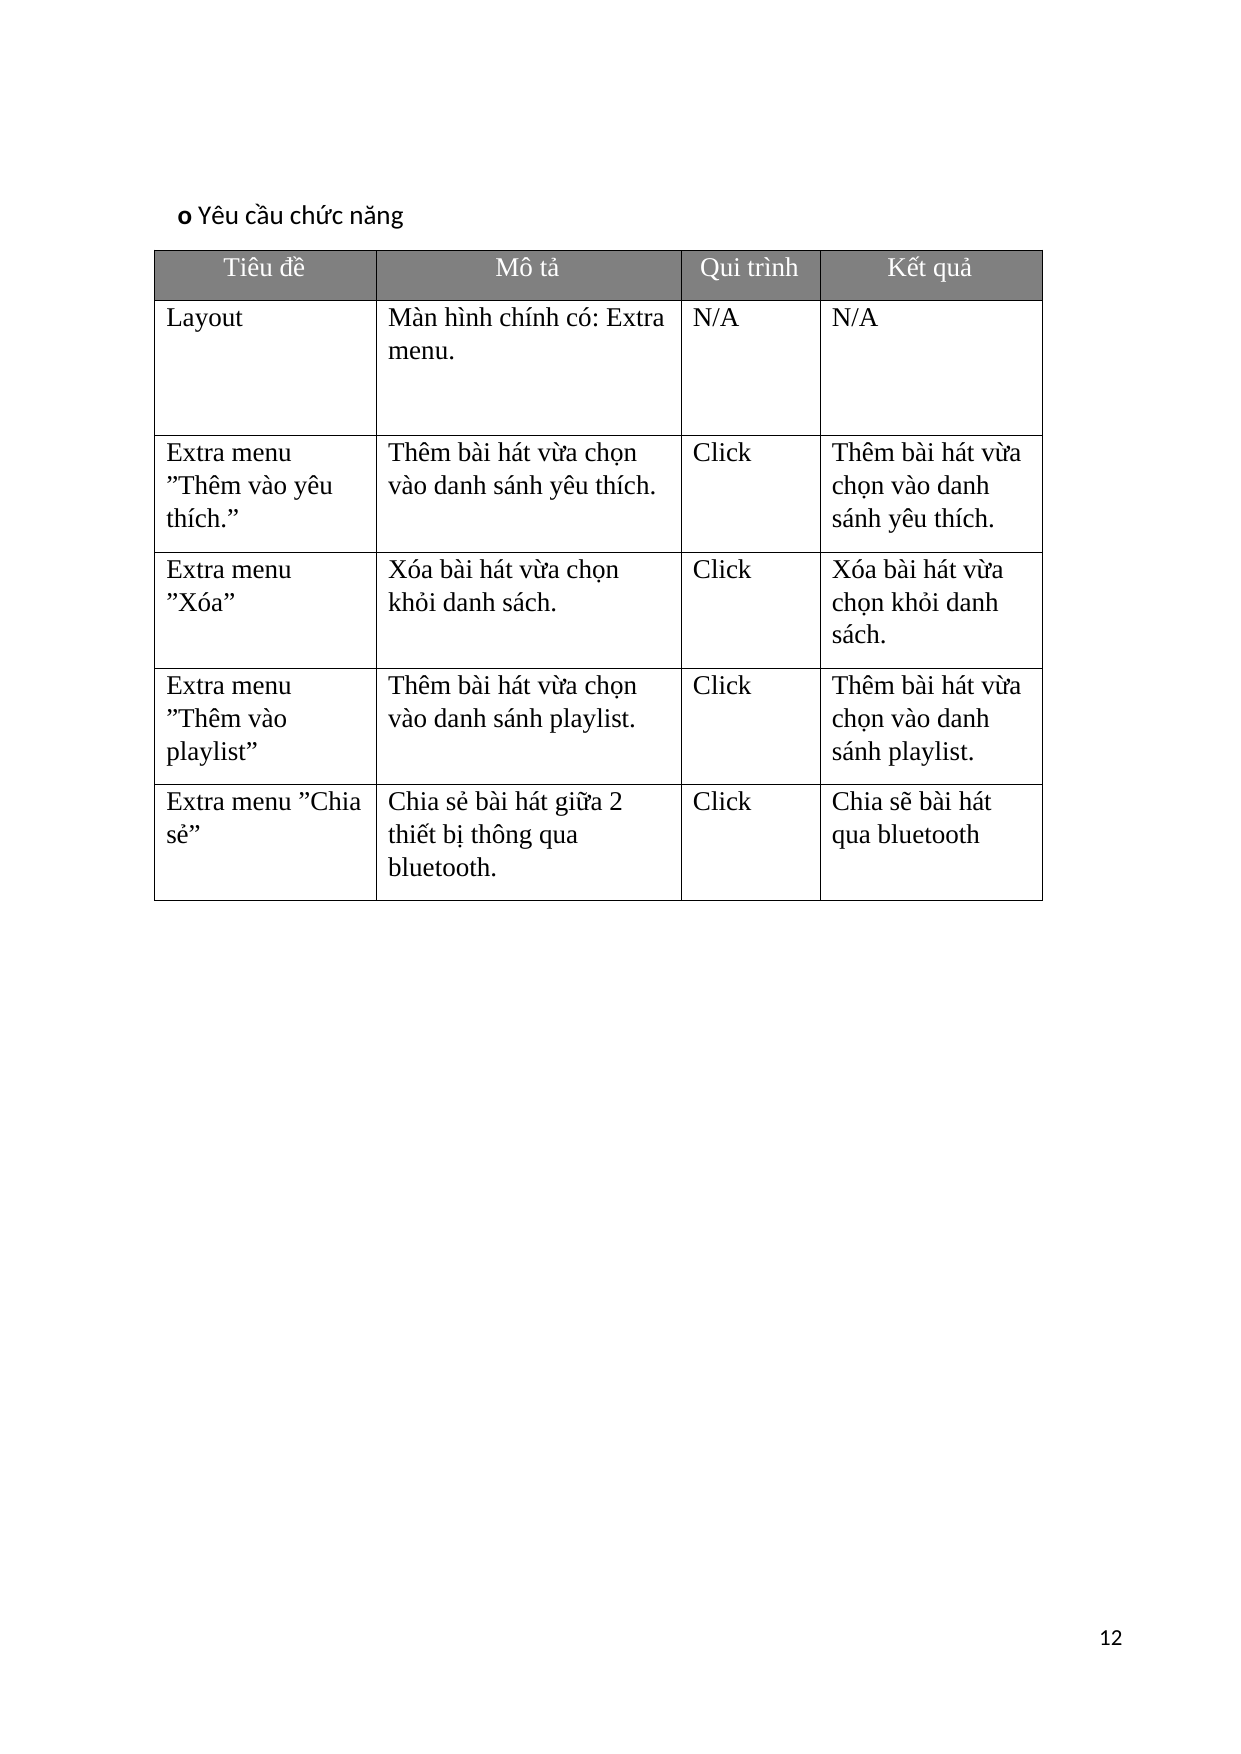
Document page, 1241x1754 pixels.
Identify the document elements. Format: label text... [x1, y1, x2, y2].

table_cell Click [682, 669, 820, 784]
table_cell Thêm bài hát vừa chọn vào danh sánh yêu thích. [821, 436, 1042, 552]
table_cell Extra menu ”Xóa” [155, 553, 376, 668]
table_cell Chia sẽ bài hát qua bluetooth [821, 785, 1042, 900]
table_header Kết quả [821, 251, 1042, 300]
table_cell Click [682, 785, 820, 900]
table_cell Thêm bài hát vừa chọn vào danh sánh yêu thích. [377, 436, 681, 552]
table_cell Extra menu ”Thêm vào playlist” [155, 669, 376, 784]
table_cell N/A [821, 301, 1042, 435]
table_cell Thêm bài hát vừa chọn vào danh sánh playlist. [821, 669, 1042, 784]
table_cell Extra menu ”Thêm vào yêu thích.” [155, 436, 376, 552]
table_cell Extra menu ”Chia sẻ” [155, 785, 376, 900]
table_cell Màn hình chính có: Extra menu. [377, 301, 681, 435]
table_cell Chia sẻ bài hát giữa 2 thiết bị thông qua bluetooth. [377, 785, 681, 900]
table_cell Xóa bài hát vừa chọn khỏi danh sách. [821, 553, 1042, 668]
table_header Mô tả [377, 251, 681, 300]
text o Yêu cầu chức năng [177, 198, 1122, 231]
table_cell Layout [155, 301, 376, 435]
table_cell Click [682, 436, 820, 552]
table_cell Thêm bài hát vừa chọn vào danh sánh playlist. [377, 669, 681, 784]
table_cell Click [682, 553, 820, 668]
table_cell N/A [682, 301, 820, 435]
table_header Tiêu đề [155, 251, 376, 300]
table_cell Xóa bài hát vừa chọn khỏi danh sách. [377, 553, 681, 668]
table_header Qui trình [682, 251, 820, 300]
